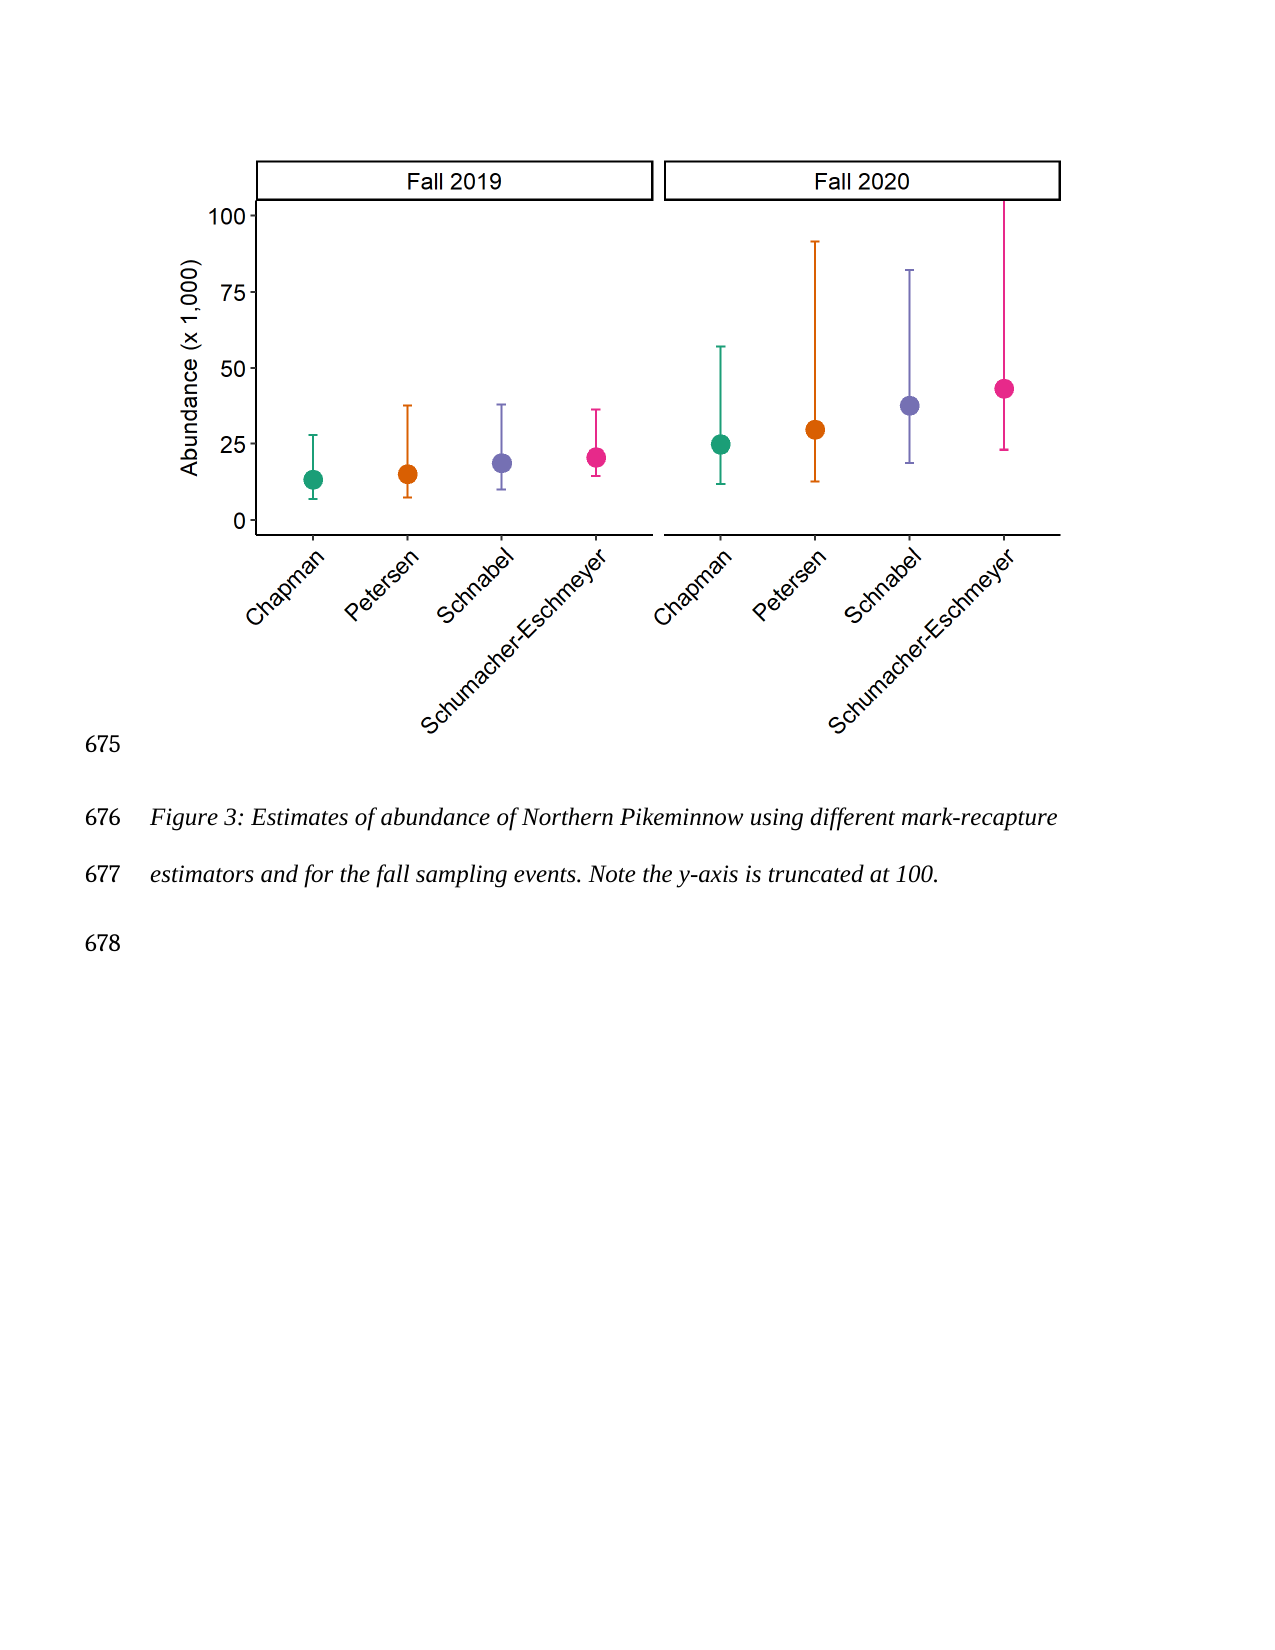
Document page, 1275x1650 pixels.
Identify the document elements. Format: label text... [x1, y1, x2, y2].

picture [168, 150, 1072, 752]
text Figure 3: Estimates of abundance of Northern Pikeminnow using different mark-recapture estimators and for the fall sampling events. Note the y-axis is truncated at 100. [150, 802, 1125, 888]
